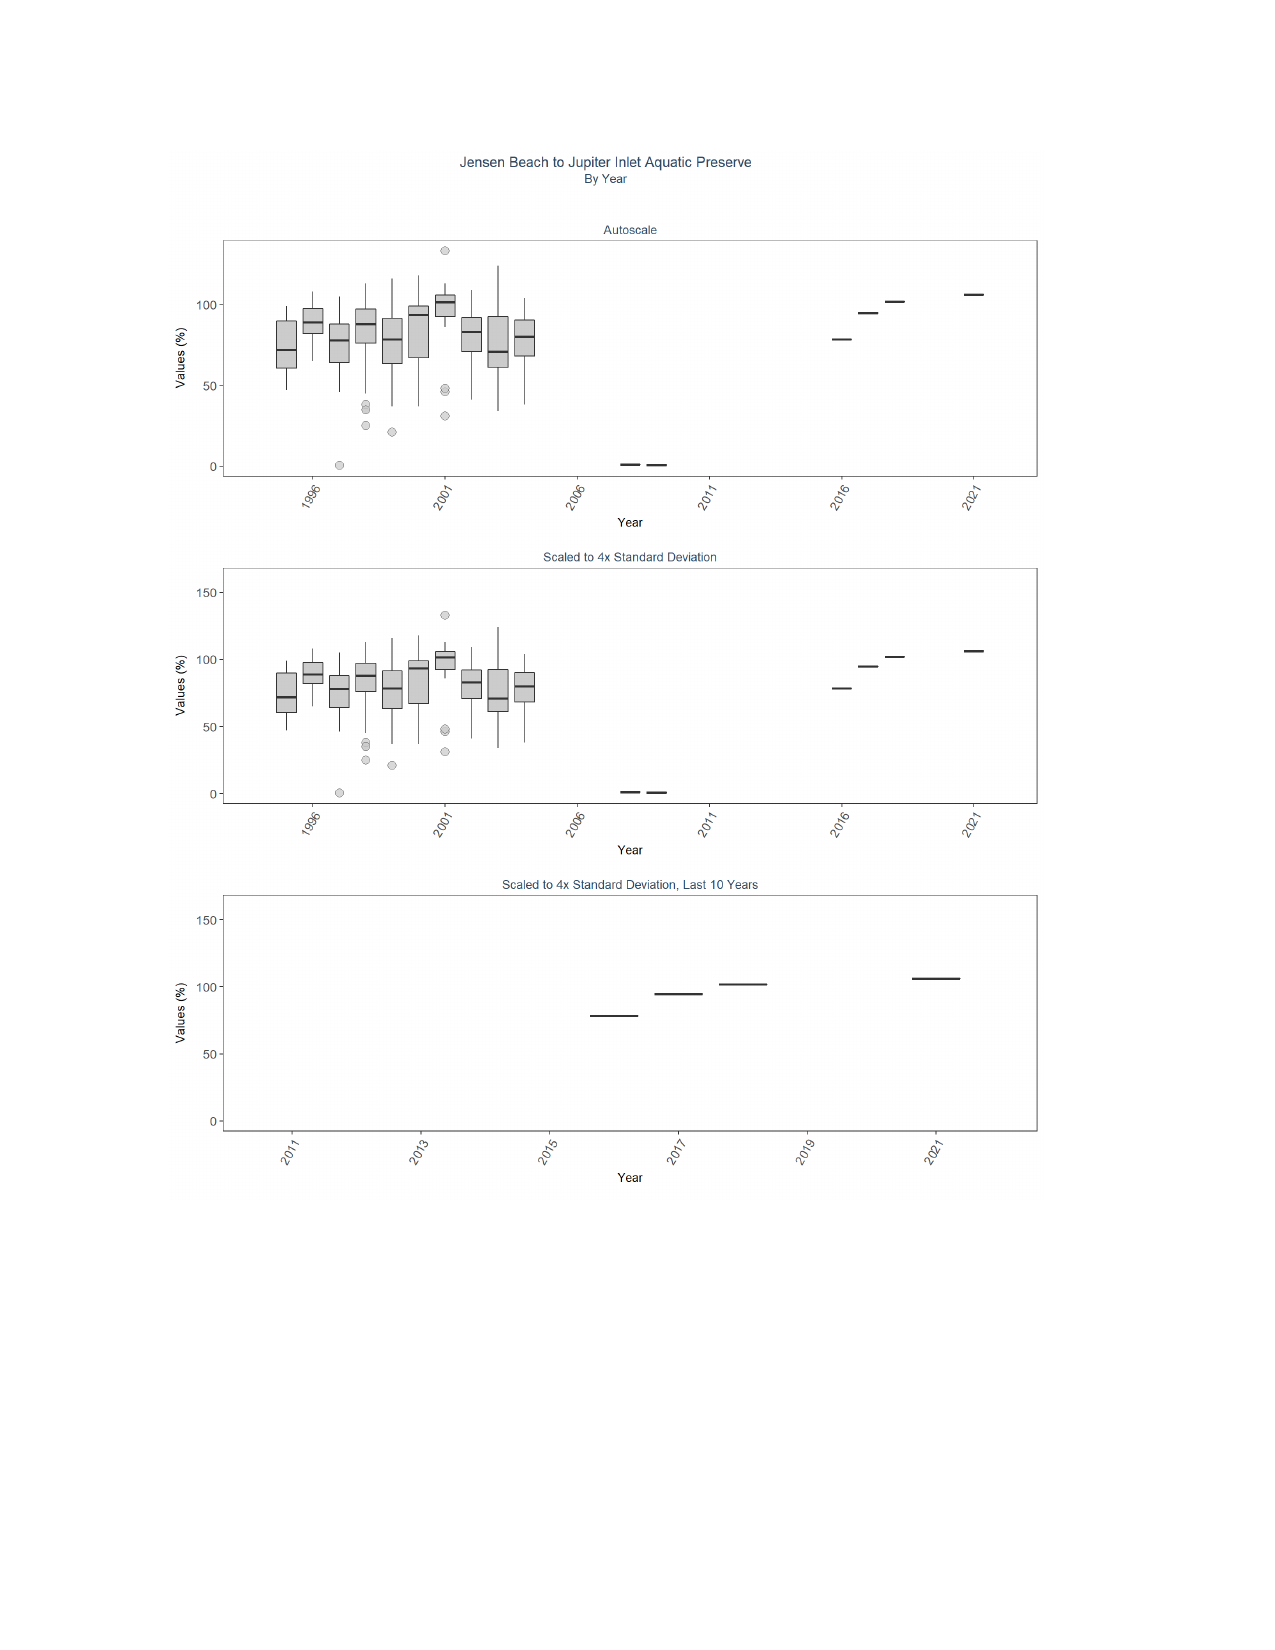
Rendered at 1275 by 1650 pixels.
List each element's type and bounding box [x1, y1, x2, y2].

picture [168, 150, 1044, 1200]
